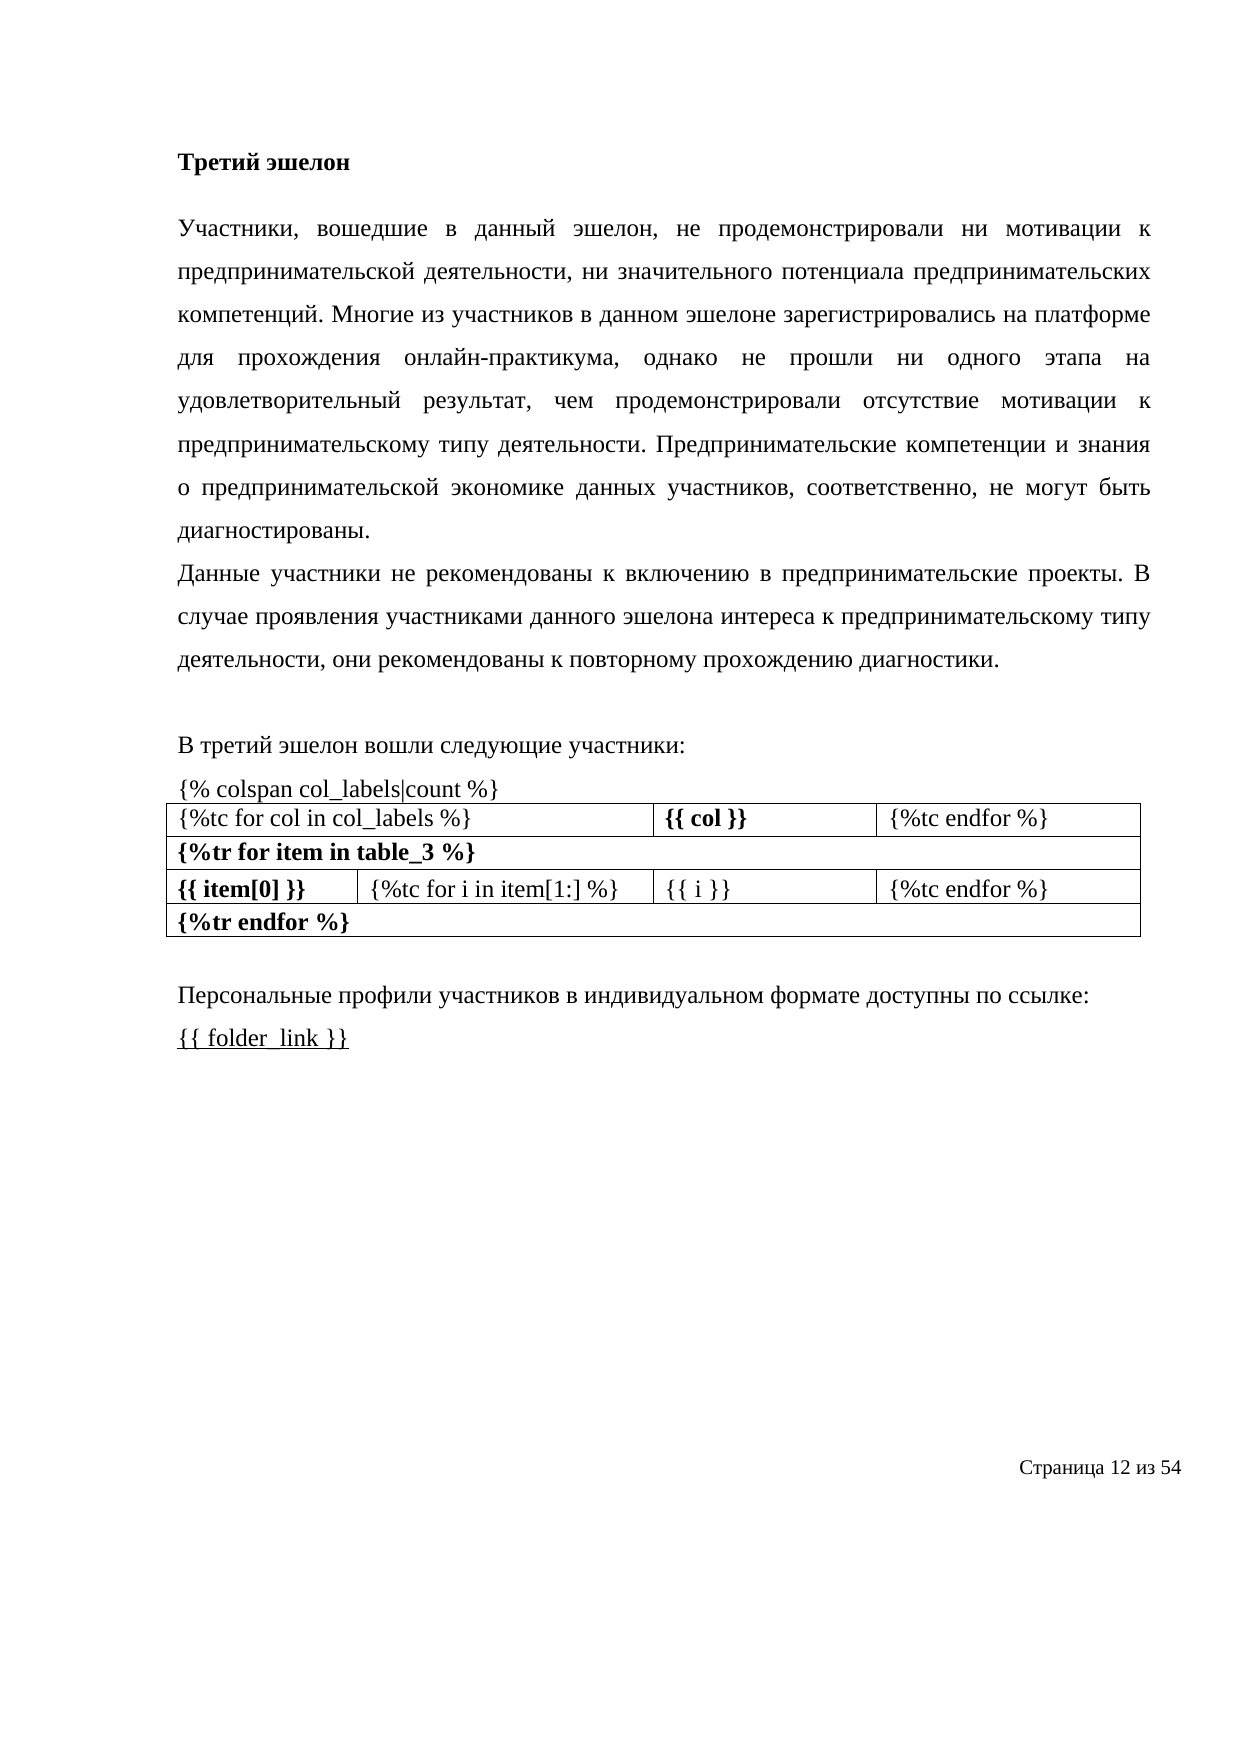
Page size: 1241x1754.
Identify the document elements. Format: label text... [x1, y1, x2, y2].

table_cell {{ i }} [654, 870, 876, 902]
subtitle Третий эшелон [177, 147, 1152, 176]
text {{ folder_link }} [177, 1023, 1152, 1052]
text {% colspan col_labels|count %} [177, 774, 1152, 802]
text В третий эшелон вошли следующие участники: [177, 731, 1152, 759]
text Персональные профили участников в индивидуальном формате доступны по ссылке: [177, 980, 1152, 1009]
table_cell {%tr for item in table_3 %} [167, 837, 1140, 869]
table_cell {%tc endfor %} [877, 870, 1140, 902]
table_cell {{ item[0] }} [167, 870, 357, 902]
table_cell {%tc for i in item[1:] %} [358, 870, 653, 902]
table_header {%tc endfor %} [877, 804, 1140, 836]
table_header {{ col }} [654, 804, 876, 836]
table_header {%tc for col in col_labels %} [167, 804, 653, 836]
table_cell {%tr endfor %} [167, 904, 1140, 936]
text Данные участники не рекомендованы к включению в предпринимательские проекты. В случае проявления участниками данного эшелона интереса к предпринимательскому типу деятельности, они рекомендованы к повторному прохождению диагностики. [177, 558, 1152, 673]
text Участники, вошедшие в данный эшелон, не продемонстрировали ни мотивации к предпринимательской деятельности, ни значительного потенциала предпринимательских компетенций. Многие из участников в данном эшелоне зарегистрировались на платформе для прохождения онлайн-практикума, однако не прошли ни одного этапа на удовлетворительный результат, чем продемонстрировали отсутствие мотивации к предпринимательскому типу деятельности. Предпринимательские компетенции и знания о предпринимательской экономике данных участников, соответственно, не могут быть диагностированы. [177, 213, 1152, 544]
